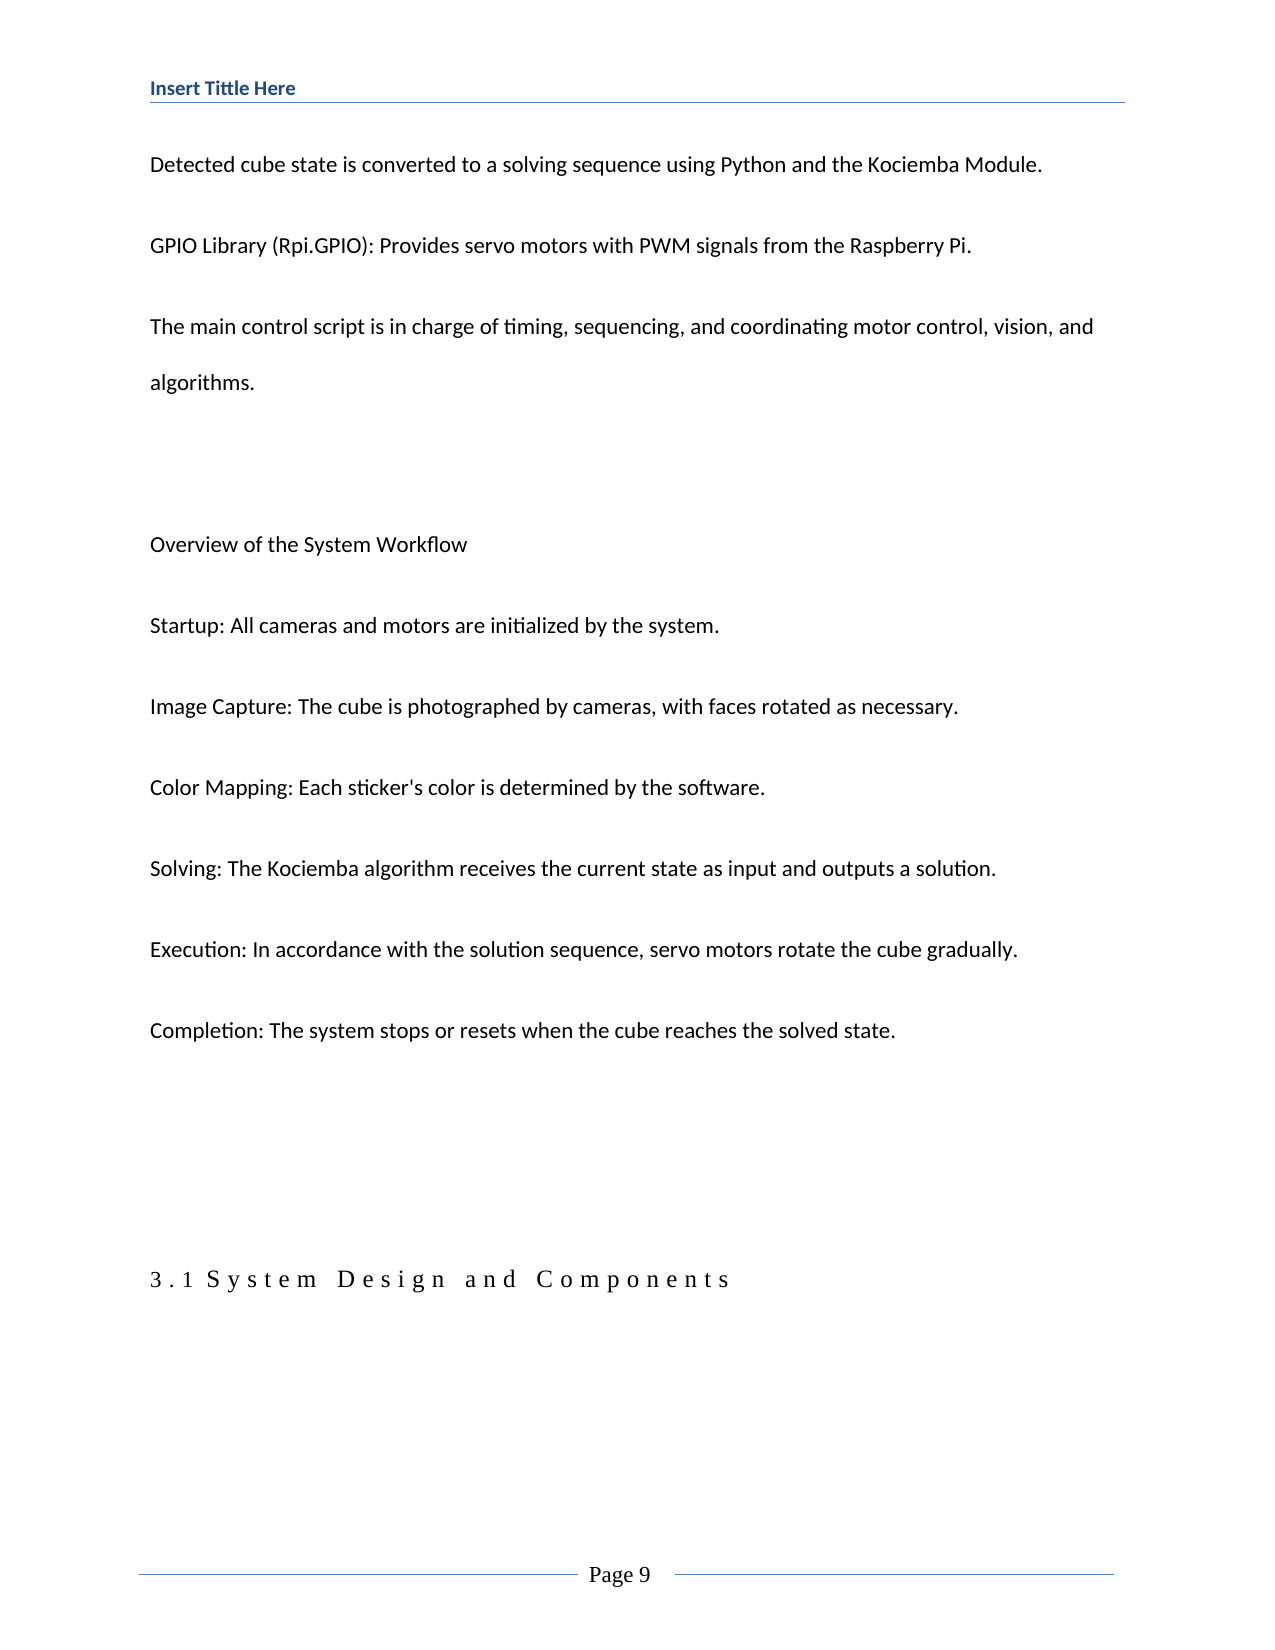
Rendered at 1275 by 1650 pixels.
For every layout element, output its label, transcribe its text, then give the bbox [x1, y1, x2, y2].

text Detected cube state is converted to a solving sequence using Python and the Kociemba Module. [150, 150, 1125, 178]
list System Design and Components [150, 1264, 1125, 1293]
text Overview of the System Workflow [150, 530, 1125, 558]
text Color Mapping: Each sticker's color is determined by the software. [150, 773, 1125, 801]
text The main control script is in charge of timing, sequencing, and coordinating motor control, vision, and algorithms. [150, 312, 1125, 396]
text Execution: In accordance with the solution sequence, servo motors rotate the cube gradually. [150, 935, 1125, 963]
text Image Capture: The cube is photographed by cameras, with faces rotated as necessary. [150, 692, 1125, 720]
text GPIO Library (Rpi.GPIO): Provides servo motors with PWM signals from the Raspberry Pi. [150, 231, 1125, 259]
text Solving: The Kociemba algorithm receives the current state as input and outputs a solution. [150, 854, 1125, 882]
text Startup: All cameras and motors are initialized by the system. [150, 611, 1125, 639]
text Completion: The system stops or resets when the cube reaches the solved state. [150, 1016, 1125, 1044]
